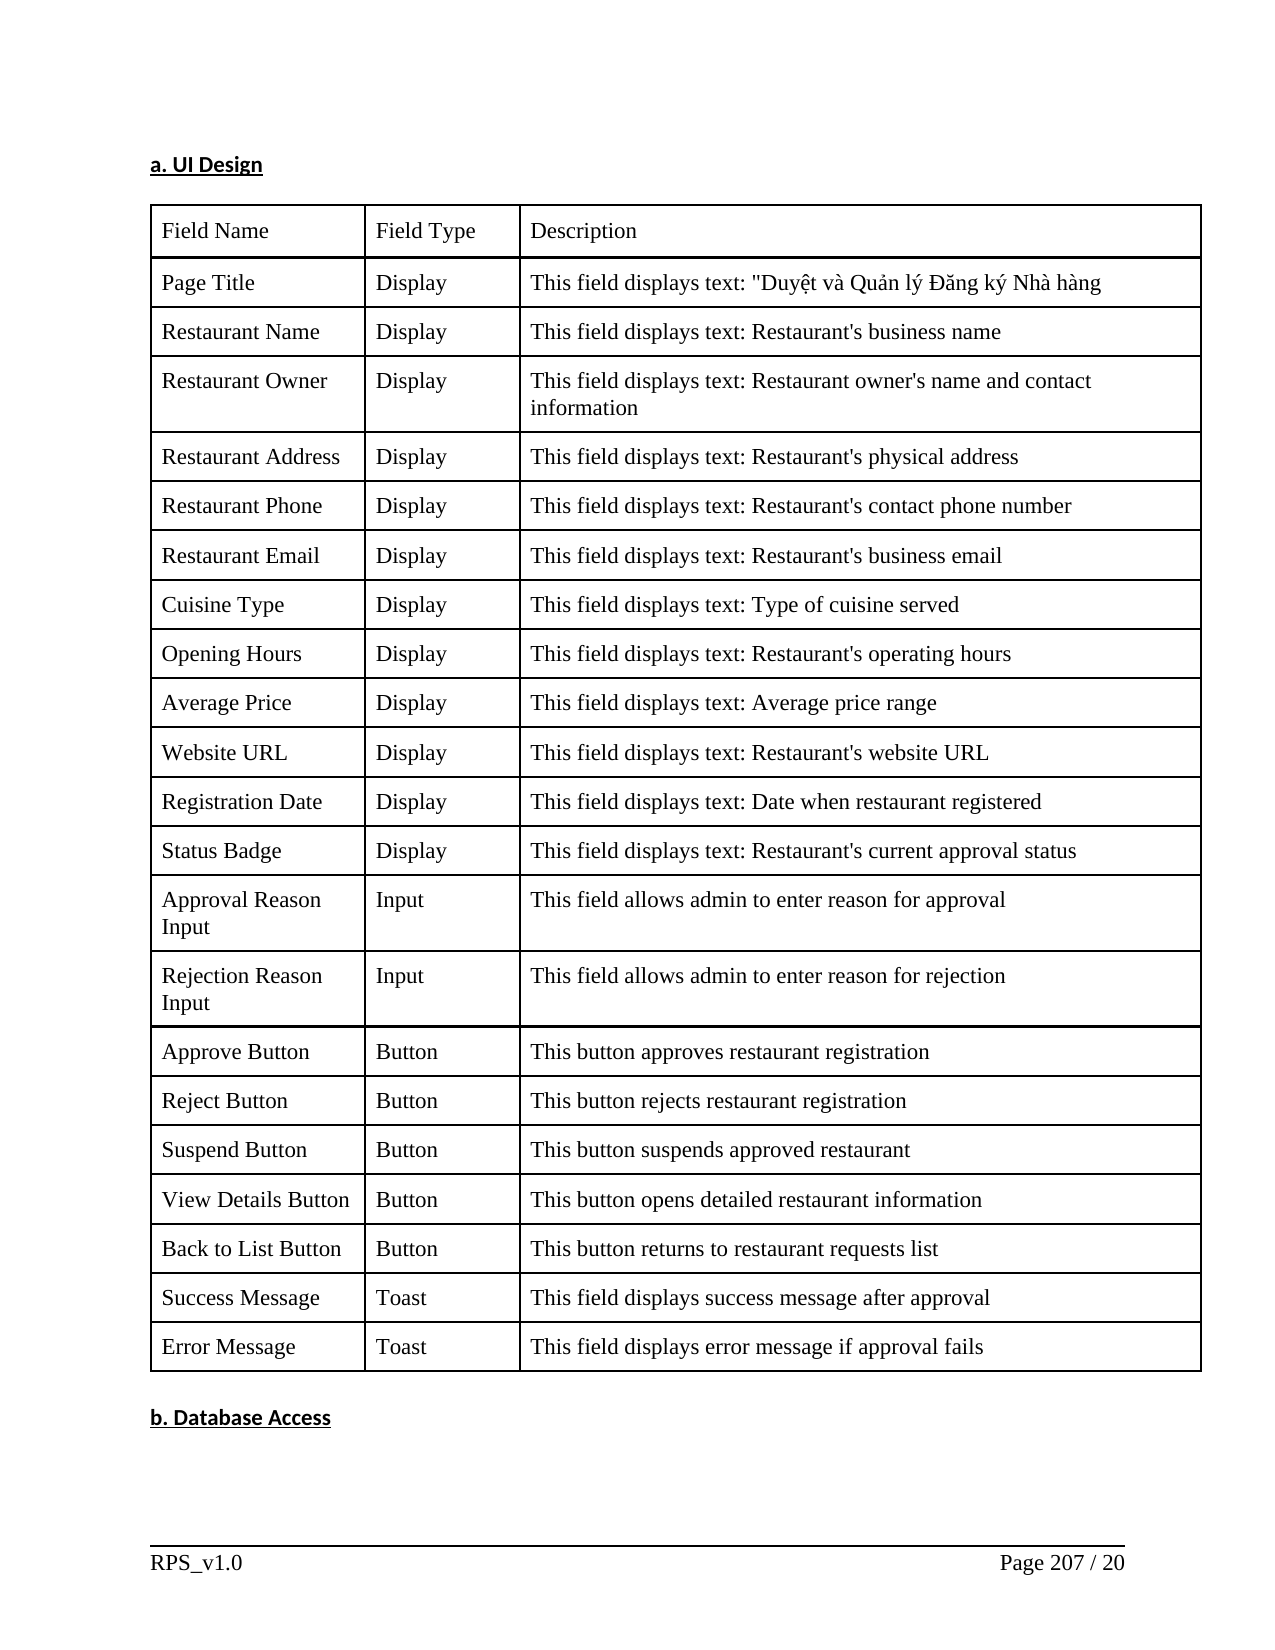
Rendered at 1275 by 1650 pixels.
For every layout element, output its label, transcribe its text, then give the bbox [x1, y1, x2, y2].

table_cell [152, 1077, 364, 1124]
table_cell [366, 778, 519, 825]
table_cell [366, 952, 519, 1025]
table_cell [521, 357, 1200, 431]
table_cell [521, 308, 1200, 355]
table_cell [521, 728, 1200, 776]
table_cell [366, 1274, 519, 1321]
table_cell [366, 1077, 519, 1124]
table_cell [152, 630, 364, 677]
subtitle a. UI Design [150, 150, 1125, 178]
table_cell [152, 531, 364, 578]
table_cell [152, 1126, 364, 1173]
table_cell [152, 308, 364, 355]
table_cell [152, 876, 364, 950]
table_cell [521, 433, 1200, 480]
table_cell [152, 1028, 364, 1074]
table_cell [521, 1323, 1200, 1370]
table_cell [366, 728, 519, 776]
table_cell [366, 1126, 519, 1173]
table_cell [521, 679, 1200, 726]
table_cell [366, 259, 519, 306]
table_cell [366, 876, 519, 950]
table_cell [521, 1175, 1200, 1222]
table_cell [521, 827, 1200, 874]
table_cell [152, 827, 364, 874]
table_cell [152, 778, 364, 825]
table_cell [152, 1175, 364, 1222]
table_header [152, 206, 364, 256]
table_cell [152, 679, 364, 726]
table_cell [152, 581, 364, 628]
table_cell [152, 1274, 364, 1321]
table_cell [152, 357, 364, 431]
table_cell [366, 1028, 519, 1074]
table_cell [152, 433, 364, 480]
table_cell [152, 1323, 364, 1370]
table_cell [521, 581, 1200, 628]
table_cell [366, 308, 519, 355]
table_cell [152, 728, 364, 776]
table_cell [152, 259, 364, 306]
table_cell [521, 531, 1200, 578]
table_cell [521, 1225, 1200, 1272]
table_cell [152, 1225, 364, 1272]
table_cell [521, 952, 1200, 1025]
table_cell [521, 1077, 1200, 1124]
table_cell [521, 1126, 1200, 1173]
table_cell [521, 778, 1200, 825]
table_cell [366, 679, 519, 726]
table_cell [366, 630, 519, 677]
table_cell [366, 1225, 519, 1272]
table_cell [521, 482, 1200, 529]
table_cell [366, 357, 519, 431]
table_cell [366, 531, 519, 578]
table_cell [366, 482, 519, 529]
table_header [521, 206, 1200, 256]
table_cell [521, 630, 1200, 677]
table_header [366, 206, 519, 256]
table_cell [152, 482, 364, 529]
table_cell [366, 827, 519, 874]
subtitle b. Database Access [150, 1403, 1125, 1431]
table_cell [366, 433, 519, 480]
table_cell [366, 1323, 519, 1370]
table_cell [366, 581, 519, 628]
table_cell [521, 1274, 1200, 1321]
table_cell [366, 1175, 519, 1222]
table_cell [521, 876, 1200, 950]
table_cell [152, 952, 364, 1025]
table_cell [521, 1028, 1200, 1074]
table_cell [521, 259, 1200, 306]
